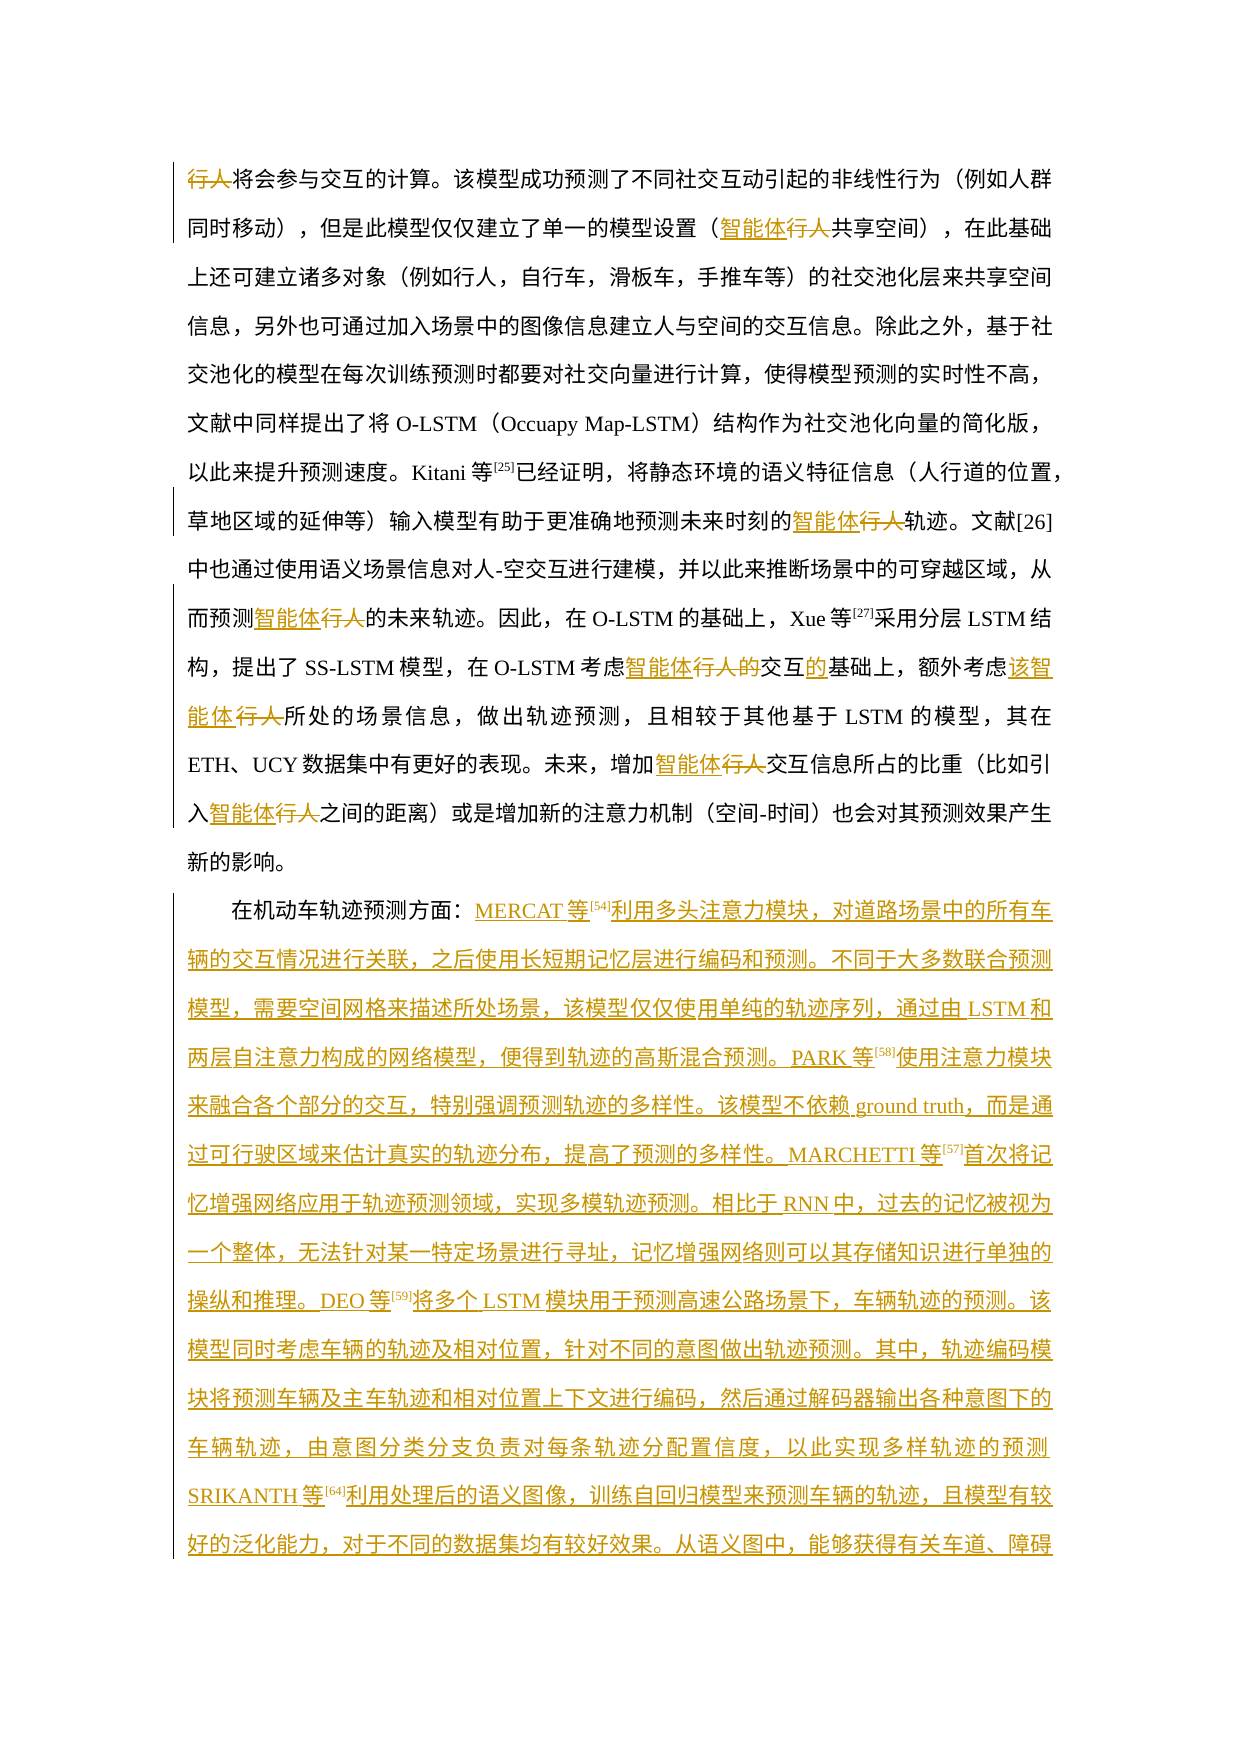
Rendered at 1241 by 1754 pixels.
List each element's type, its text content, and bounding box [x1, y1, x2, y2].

text 在机动车轨迹预测方面： [187, 1360, 1053, 1408]
text 在机动车轨迹预测方面： [187, 1263, 1053, 1359]
text 在机动车轨迹预测方面： [187, 970, 1053, 1213]
text 在机动车轨迹预测方面： [187, 893, 1053, 969]
text 在机动车轨迹预测方面： [187, 1214, 1053, 1262]
text 在机动车轨迹预测方面： [187, 1409, 1053, 1554]
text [187, 162, 1053, 877]
